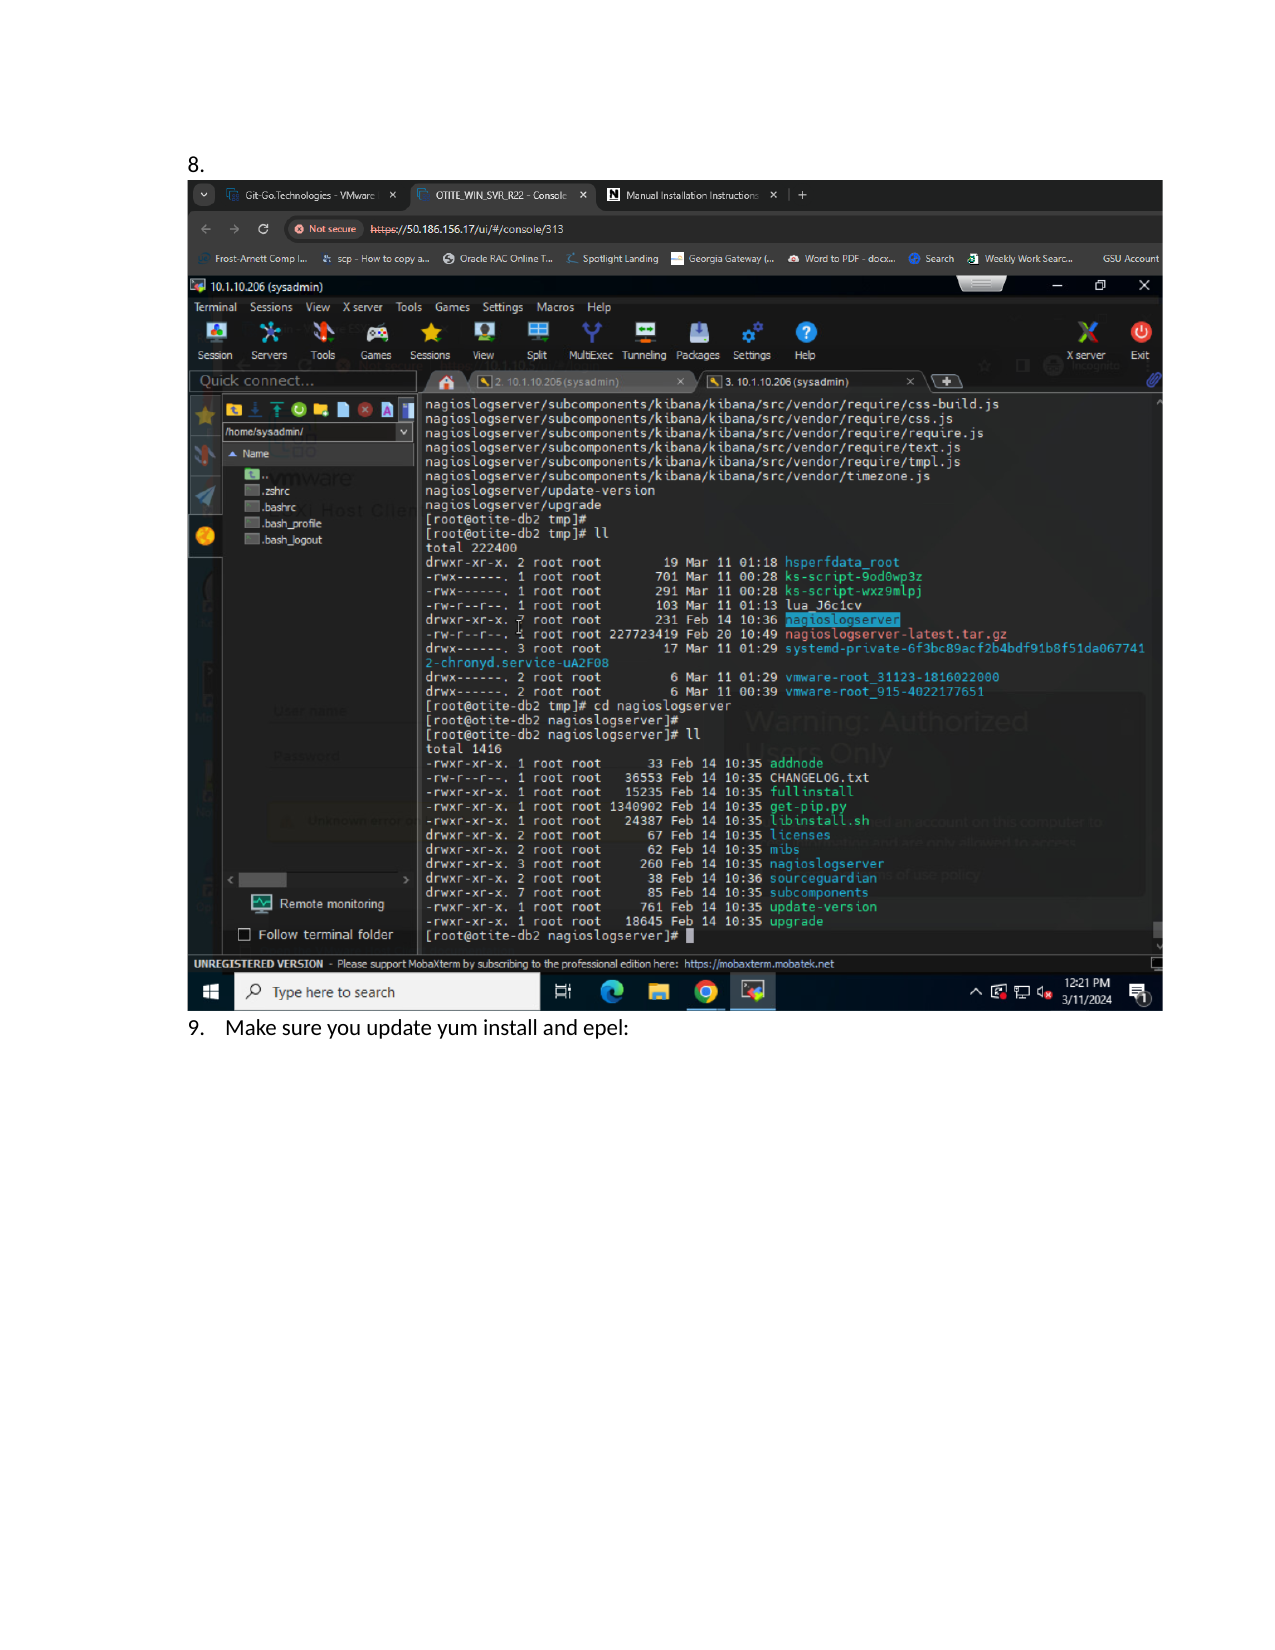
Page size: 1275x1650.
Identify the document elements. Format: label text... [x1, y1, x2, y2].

list Make sure you update yum install and epel: [187, 1013, 1125, 1041]
picture [187, 180, 1163, 1011]
